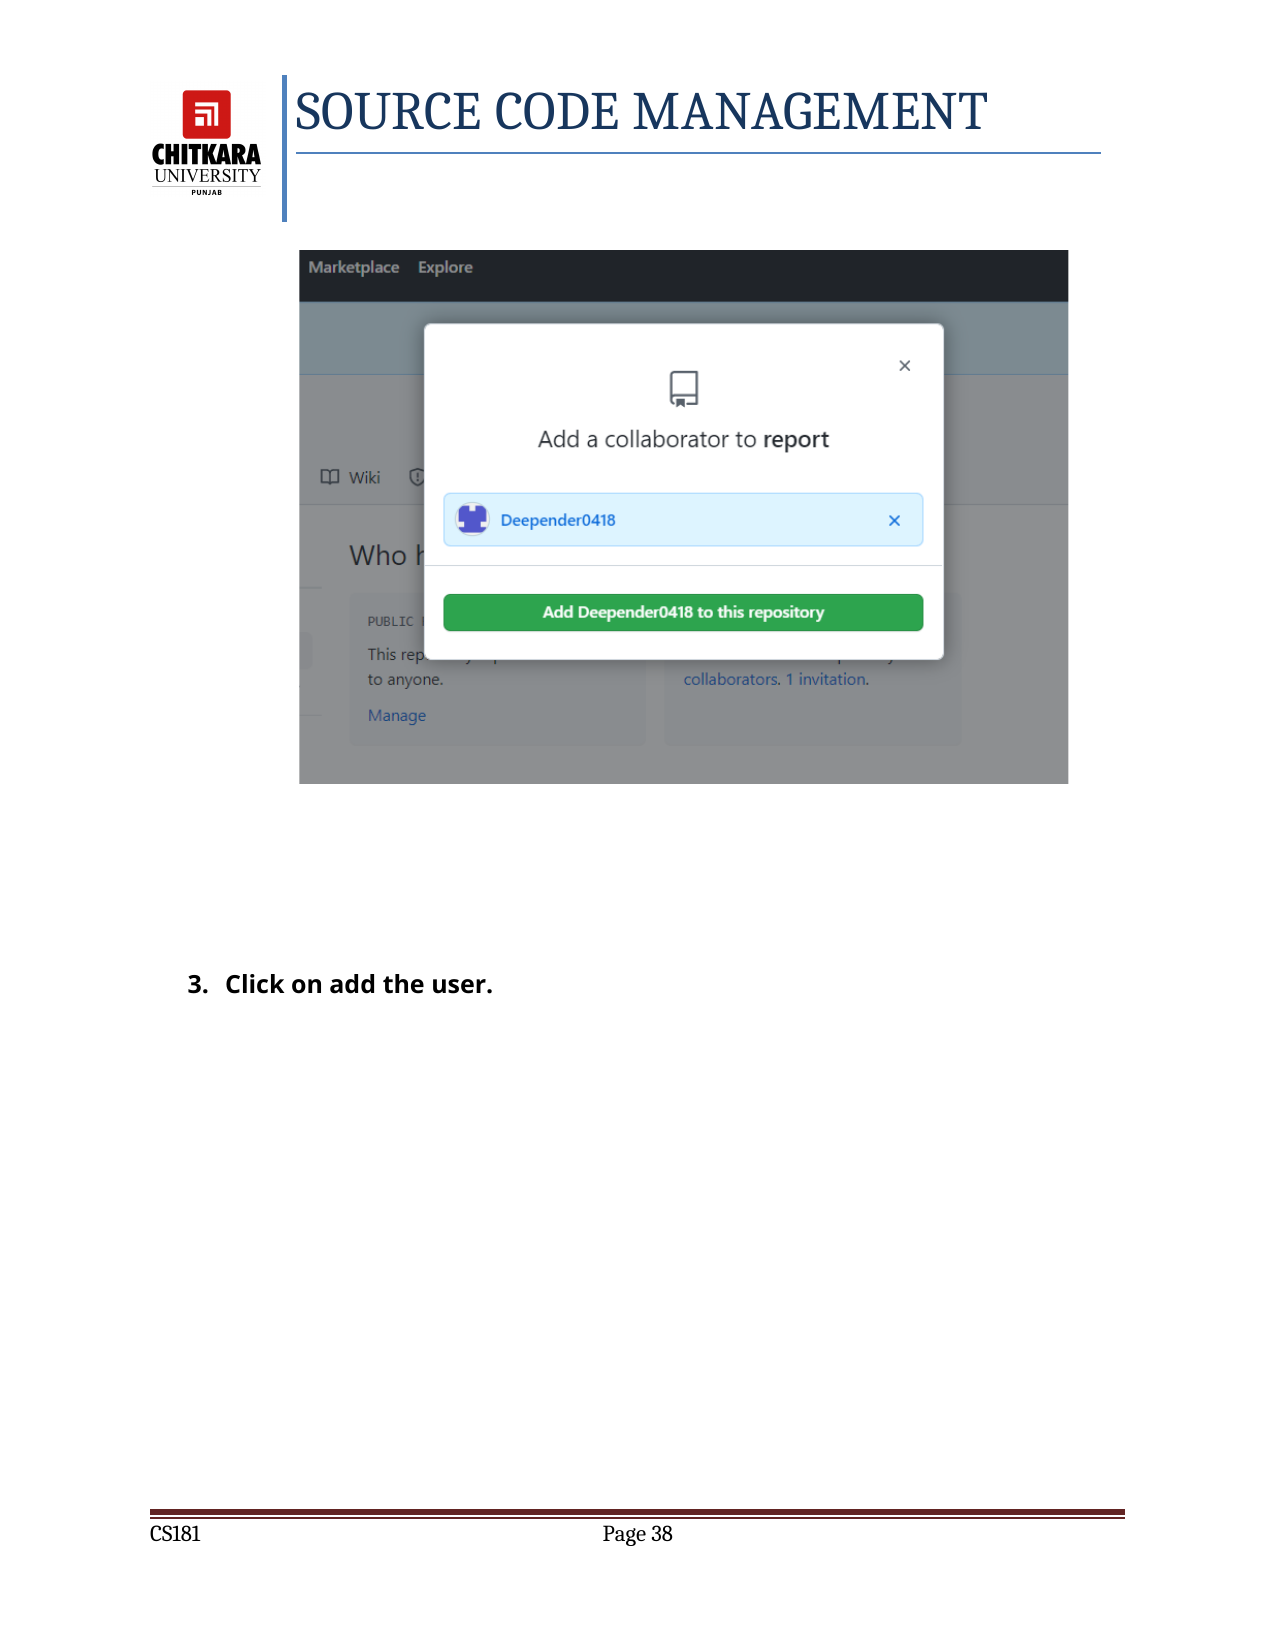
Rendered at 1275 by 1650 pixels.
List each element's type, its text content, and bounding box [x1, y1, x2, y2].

picture [299, 250, 1069, 784]
list Click on add the user. [187, 966, 1125, 1000]
picture [150, 81, 266, 197]
